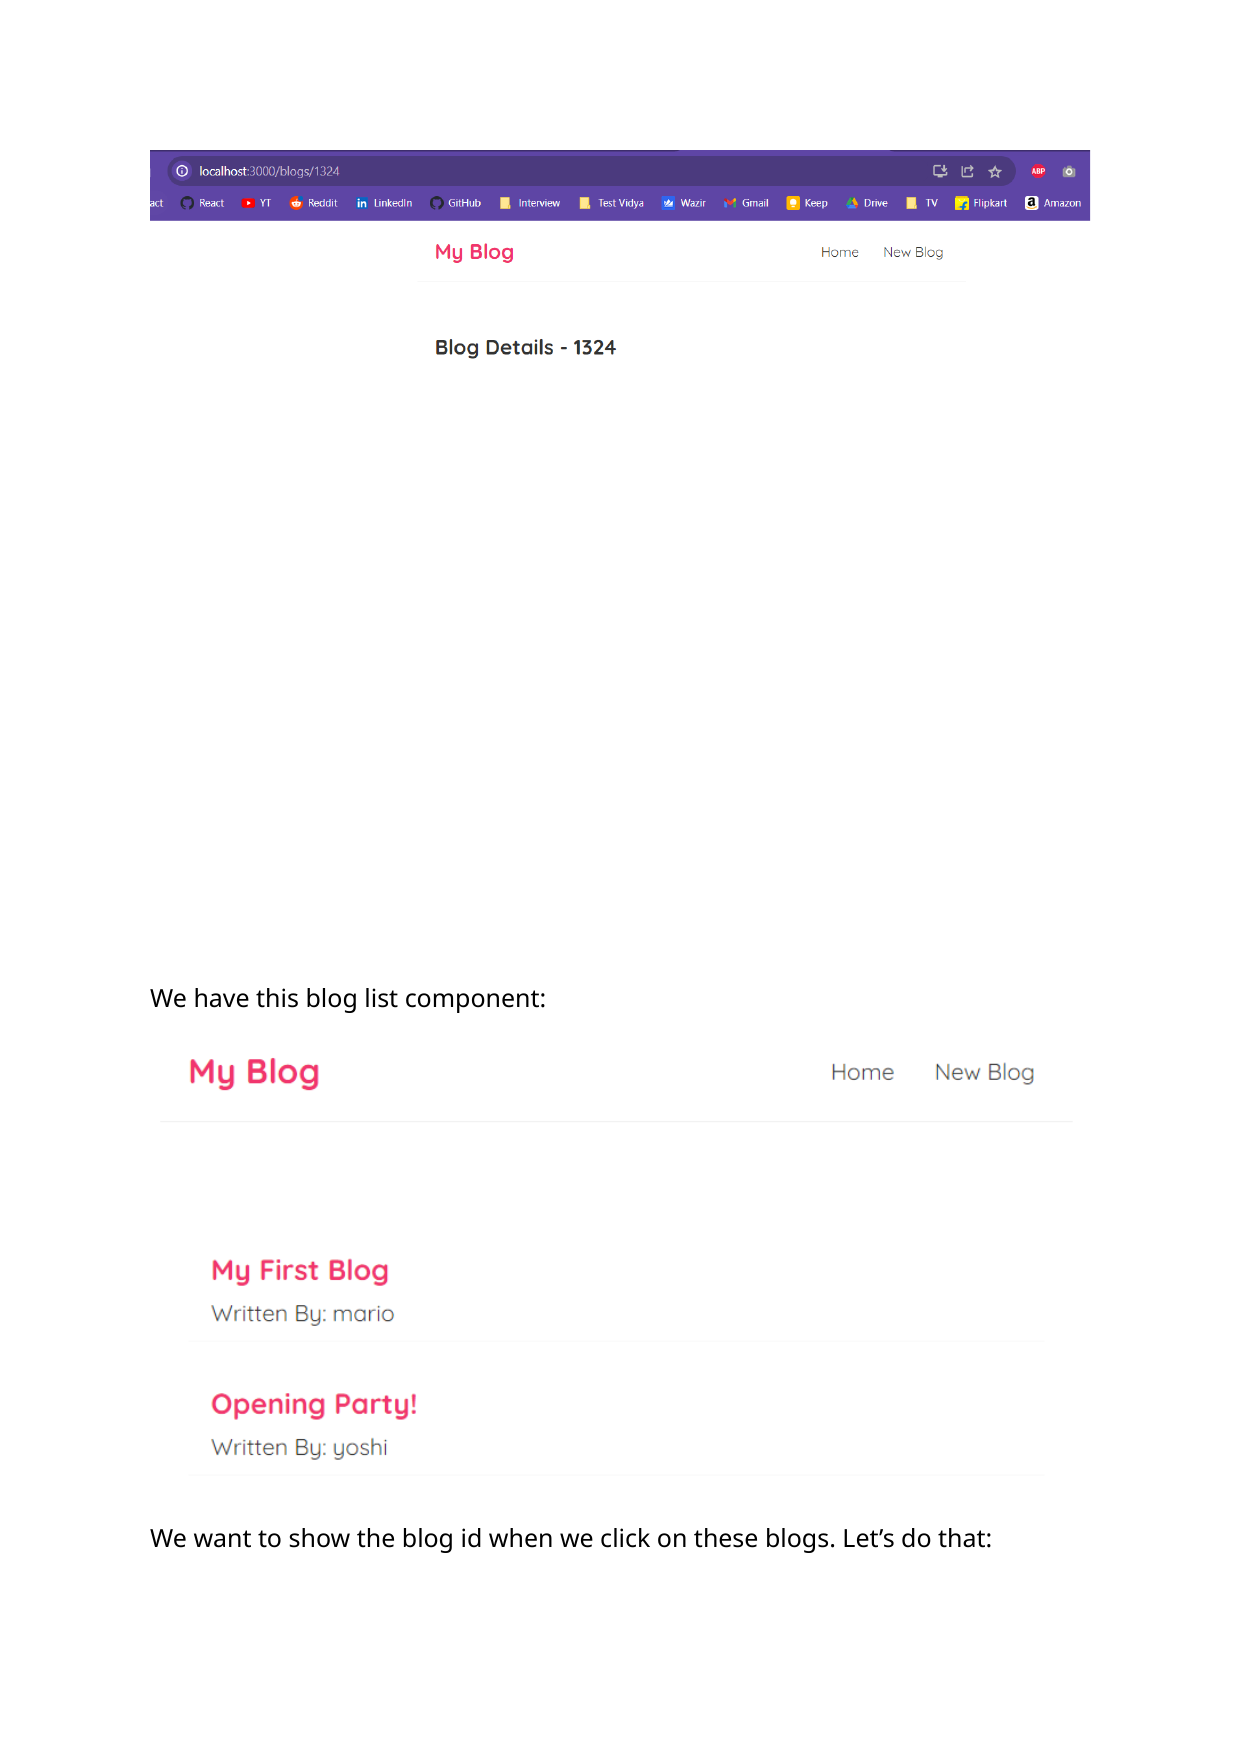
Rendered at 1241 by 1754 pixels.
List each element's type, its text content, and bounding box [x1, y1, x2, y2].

text We want to show the blog id when we click on these blogs. Let’s do that: [150, 1520, 1090, 1554]
text We have this blog list component: [150, 981, 1090, 1015]
picture [150, 1034, 1091, 1502]
picture [150, 150, 1091, 374]
